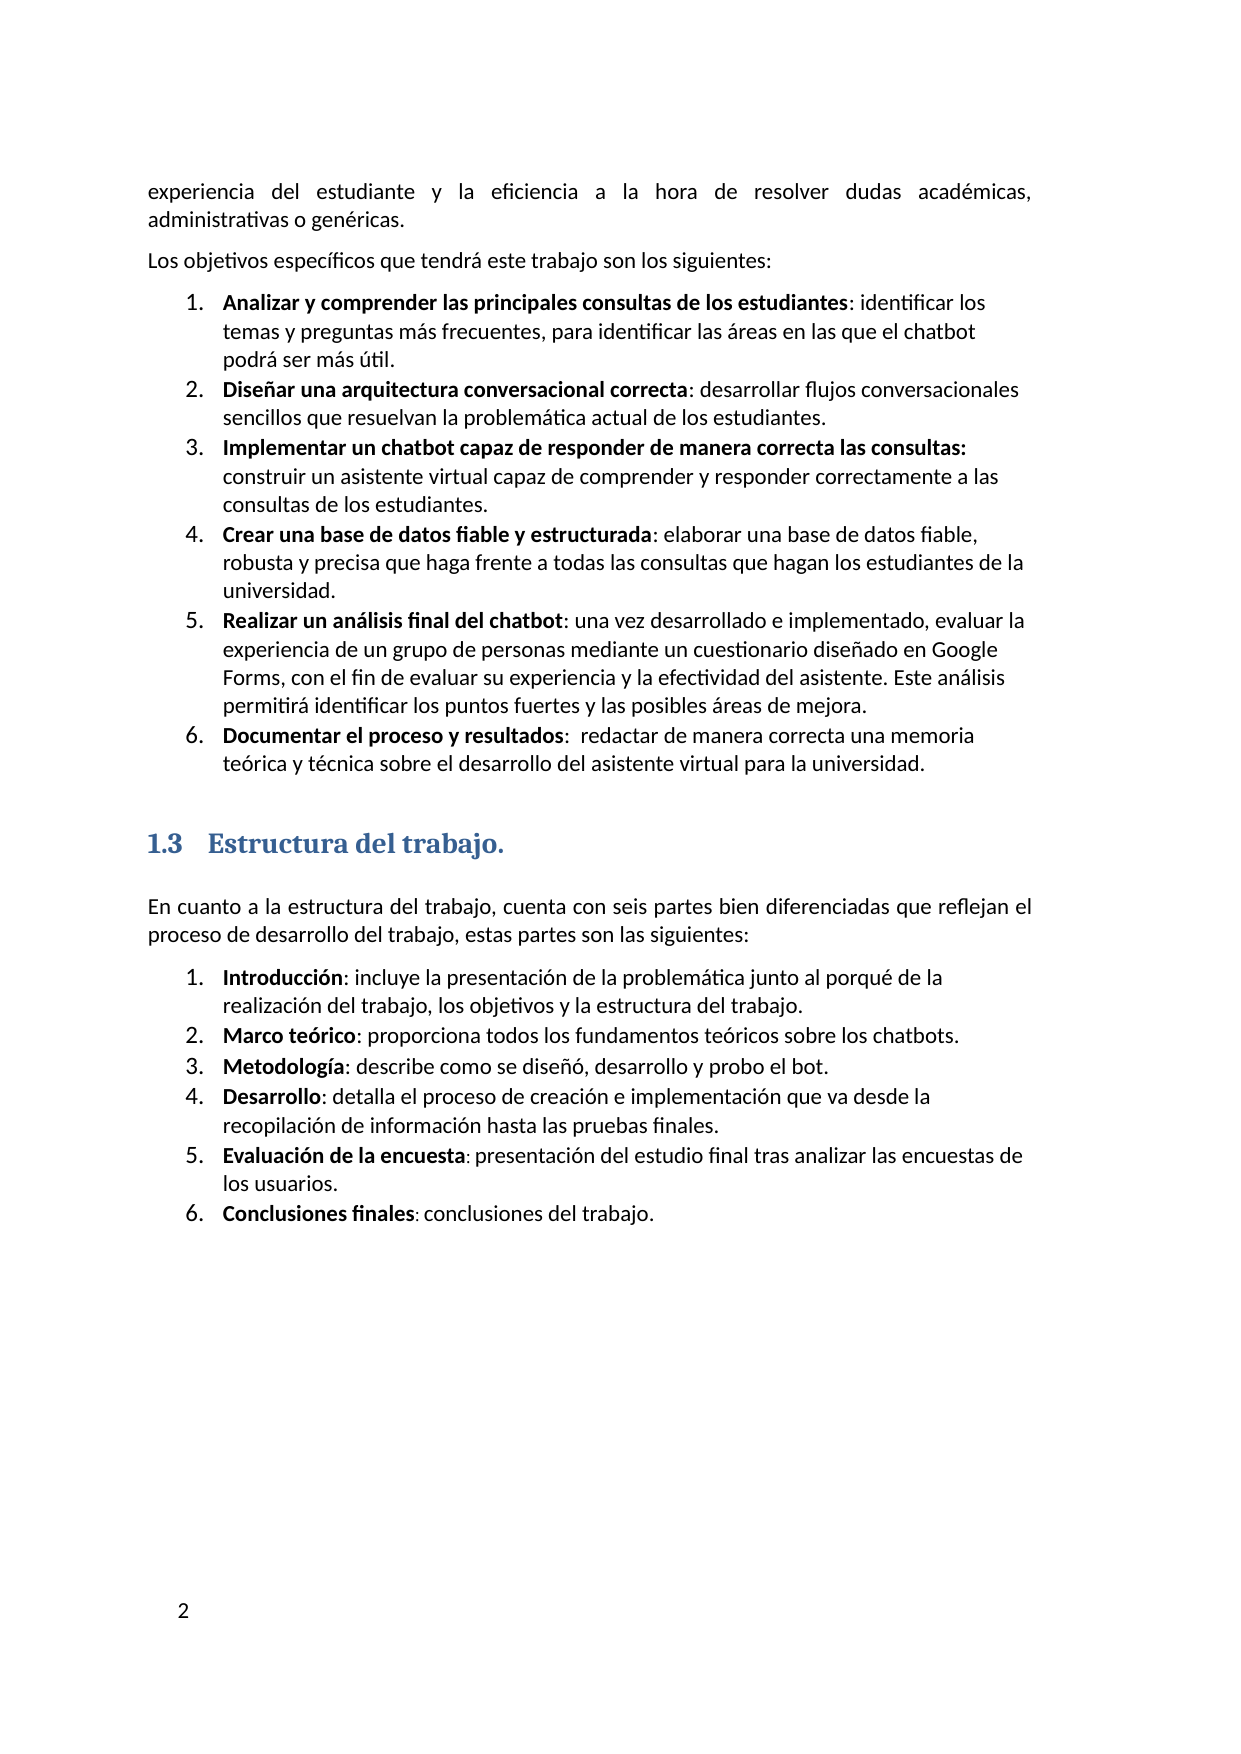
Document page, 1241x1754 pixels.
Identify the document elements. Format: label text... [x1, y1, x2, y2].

list Desarrollo: detalla el proceso de creación e implementación que va desde la recopilación de información hasta las pruebas finales. [185, 1081, 1033, 1139]
list Evaluación de la encuesta: presentación del estudio final tras analizar las encuestas de los usuarios. [185, 1139, 1033, 1198]
list Documentar el proceso y resultados: redactar de manera correcta una memoria teórica y técnica sobre el desarrollo del asistente virtual para la universidad. [185, 719, 1033, 778]
text Los objetivos específicos que tendrá este trabajo son los siguientes: [148, 246, 1033, 274]
list Diseñar una arquitectura conversacional correcta: desarrollar flujos conversacionales sencillos que resuelvan la problemática actual de los estudiantes. [185, 373, 1033, 431]
list Crear una base de datos fiable y estructurada: elaborar una base de datos fiable, robusta y precisa que haga frente a todas las consultas que hagan los estudiantes de la universidad. [185, 518, 1033, 604]
list Conclusiones finales: conclusiones del trabajo. [185, 1198, 1033, 1228]
list Analizar y comprender las principales consultas de los estudiantes: identificar los temas y preguntas más frecuentes, para identificar las áreas en las que el chatbot podrá ser más útil. [185, 286, 1033, 373]
list Realizar un análisis final del chatbot: una vez desarrollado e implementado, evaluar la experiencia de un grupo de personas mediante un cuestionario diseñado en Google Forms, con el fin de evaluar su experiencia y la efectividad del asistente. Este análisis permitirá identificar los puntos fuertes y las posibles áreas de mejora. [185, 604, 1033, 719]
list Metodología: describe como se diseñó, desarrollo y probo el bot. [185, 1050, 1033, 1081]
list Implementar un chatbot capaz de responder de manera correcta las consultas: construir un asistente virtual capaz de comprender y responder correctamente a las consultas de los estudiantes. [185, 431, 1033, 518]
text En cuanto a la estructura del trabajo, cuenta con seis partes bien diferenciadas que reflejan el proceso de desarrollo del trabajo, estas partes son las siguientes: [148, 892, 1033, 948]
list Introducción: incluye la presentación de la problemática junto al porqué de la realización del trabajo, los objetivos y la estructura del trabajo. [185, 961, 1033, 1019]
list Marco teórico: proporciona todos los fundamentos teóricos sobre los chatbots. [185, 1019, 1033, 1050]
subtitle Estructura del trabajo. [148, 828, 1033, 861]
